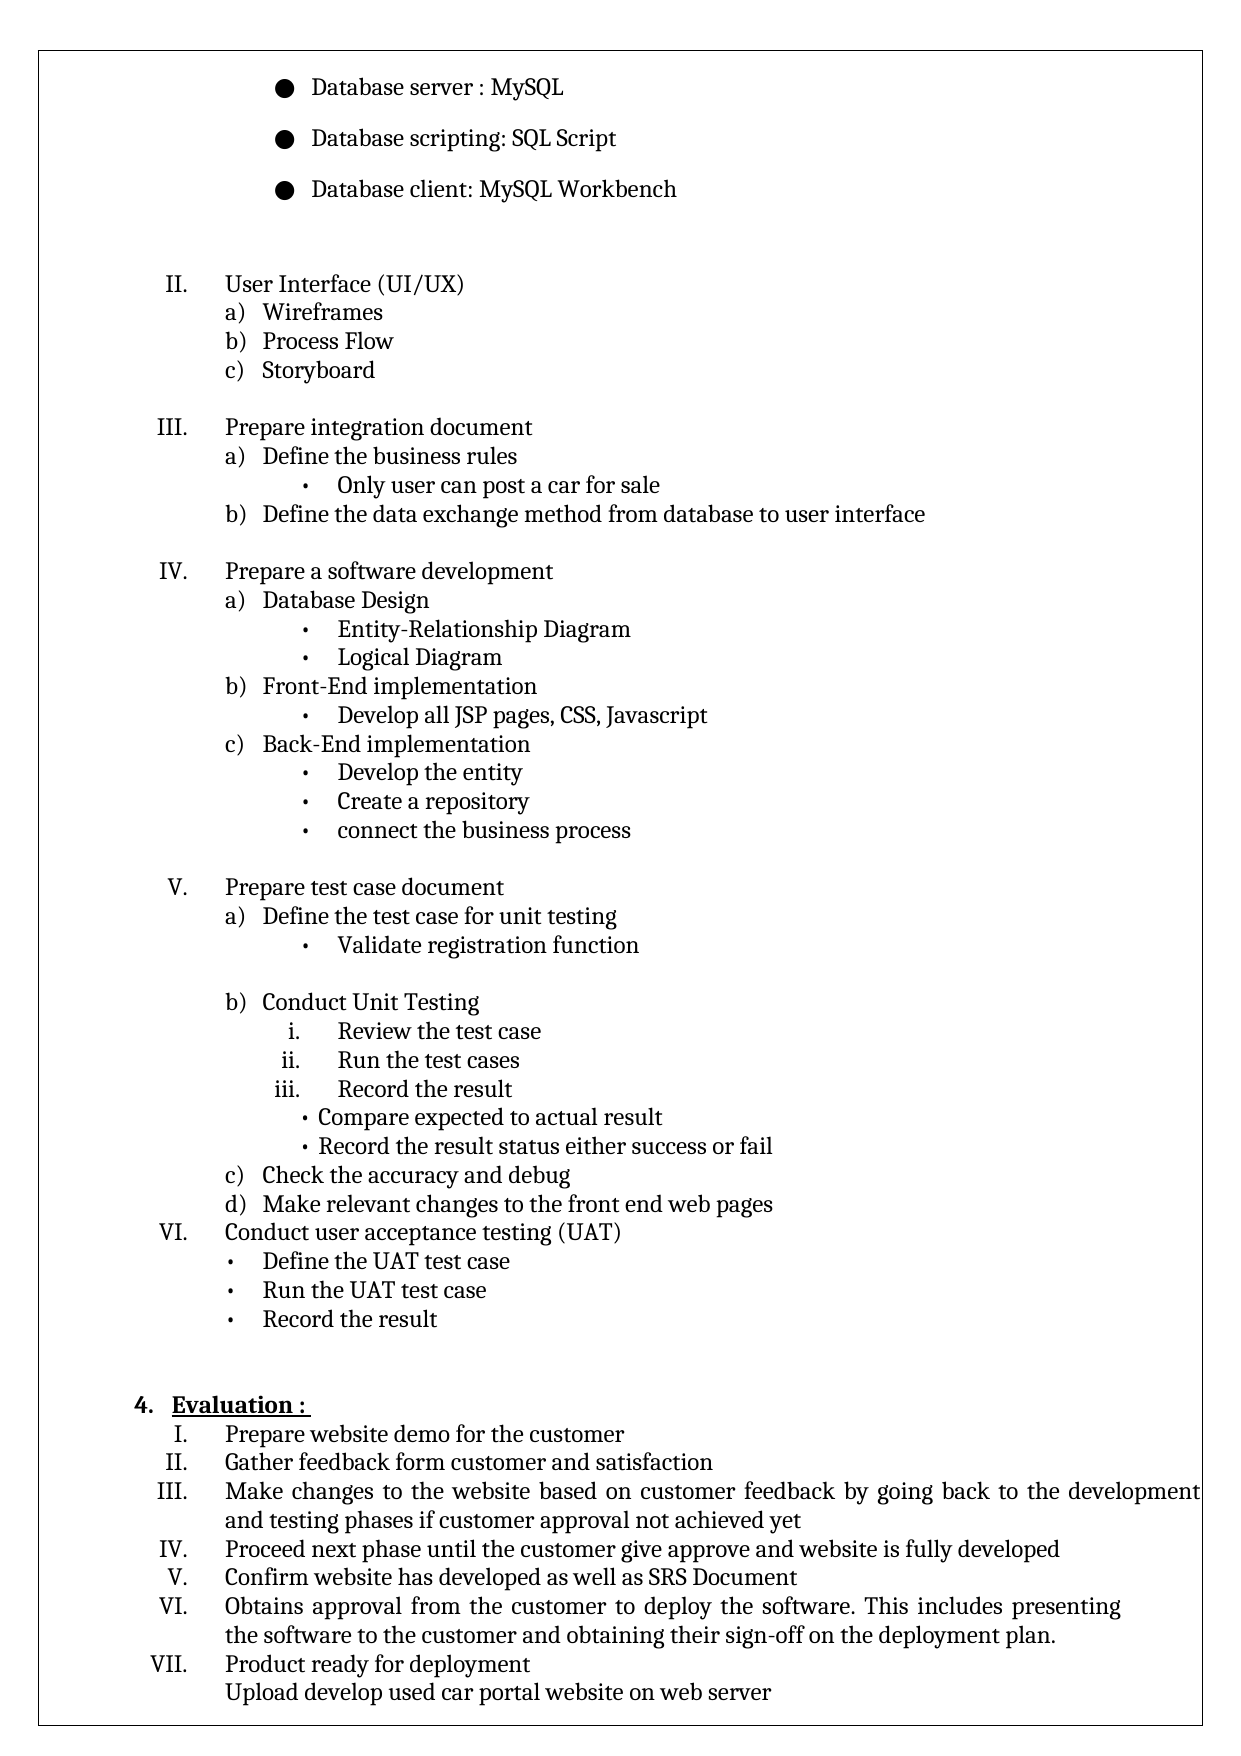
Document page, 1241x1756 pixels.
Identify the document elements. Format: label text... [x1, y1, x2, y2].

list Define the data exchange method from database to user interface [225, 499, 1202, 528]
list Run the test cases [300, 1046, 1202, 1074]
list Conduct user acceptance testing (UAT) [187, 1218, 1202, 1247]
list Product ready for deployment [187, 1649, 1202, 1678]
list User Interface (UI/UX) [187, 269, 1202, 298]
list Check the accuracy and debug [225, 1161, 1202, 1189]
list Create a repository [300, 787, 1202, 816]
list Make relevant changes to the front end web pages [225, 1189, 1202, 1218]
list Gather feedback form customer and satisfaction [187, 1448, 1202, 1477]
list Database client: MySQL Workbench [274, 161, 1202, 212]
list Process Flow [225, 327, 1202, 356]
list Conduct Unit Testing [225, 988, 1202, 1017]
list Record the result [300, 1074, 1202, 1103]
text Upload develop used car portal website on web server [225, 1678, 1202, 1707]
list Make changes to the website based on customer feedback by going back to the development and testing phases if customer approval not achieved yet [187, 1477, 1202, 1534]
list Evaluation : [134, 1391, 1202, 1419]
list Prepare test case document [187, 873, 1202, 902]
list Wireframes [225, 298, 1202, 327]
list Database scripting: SQL Script [274, 109, 1202, 161]
list Define the UAT test case [225, 1247, 1202, 1276]
list Prepare a software development [187, 557, 1202, 586]
list Run the UAT test case [225, 1276, 1202, 1304]
list Proceed next phase until the customer give approve and website is fully developed [187, 1534, 1202, 1563]
list Define the test case for unit testing [225, 902, 1202, 931]
list Record the result [225, 1304, 1202, 1333]
list Validate registration function [300, 931, 1202, 959]
list Compare expected to actual result [299, 1103, 1202, 1132]
list Confirm website has developed as well as SRS Document [187, 1563, 1202, 1592]
list Prepare website demo for the customer [187, 1419, 1202, 1448]
list Entity-Relationship Diagram [300, 614, 1202, 643]
list Review the test case [300, 1017, 1202, 1046]
list Database Design [225, 586, 1202, 614]
list Database server : MySQL [274, 58, 1202, 109]
list Develop all JSP pages, CSS, Javascript [300, 701, 1202, 729]
list Develop the entity [300, 758, 1202, 787]
list Only user can post a car for sale [300, 471, 1202, 499]
list Define the business rules [225, 442, 1202, 471]
list Record the result status either success or fail [299, 1132, 1202, 1161]
list Obtains approval from the customer to deploy the software. This includes presenting the software to the customer and obtaining their sign-off on the deployment plan. [187, 1592, 1122, 1649]
list Logical Diagram [300, 643, 1202, 672]
list Storyboard [225, 356, 1202, 384]
list Prepare integration document [187, 413, 1202, 442]
list Front-End implementation [225, 672, 1202, 701]
list Back-End implementation [225, 729, 1202, 758]
list connect the business process [300, 816, 1202, 844]
